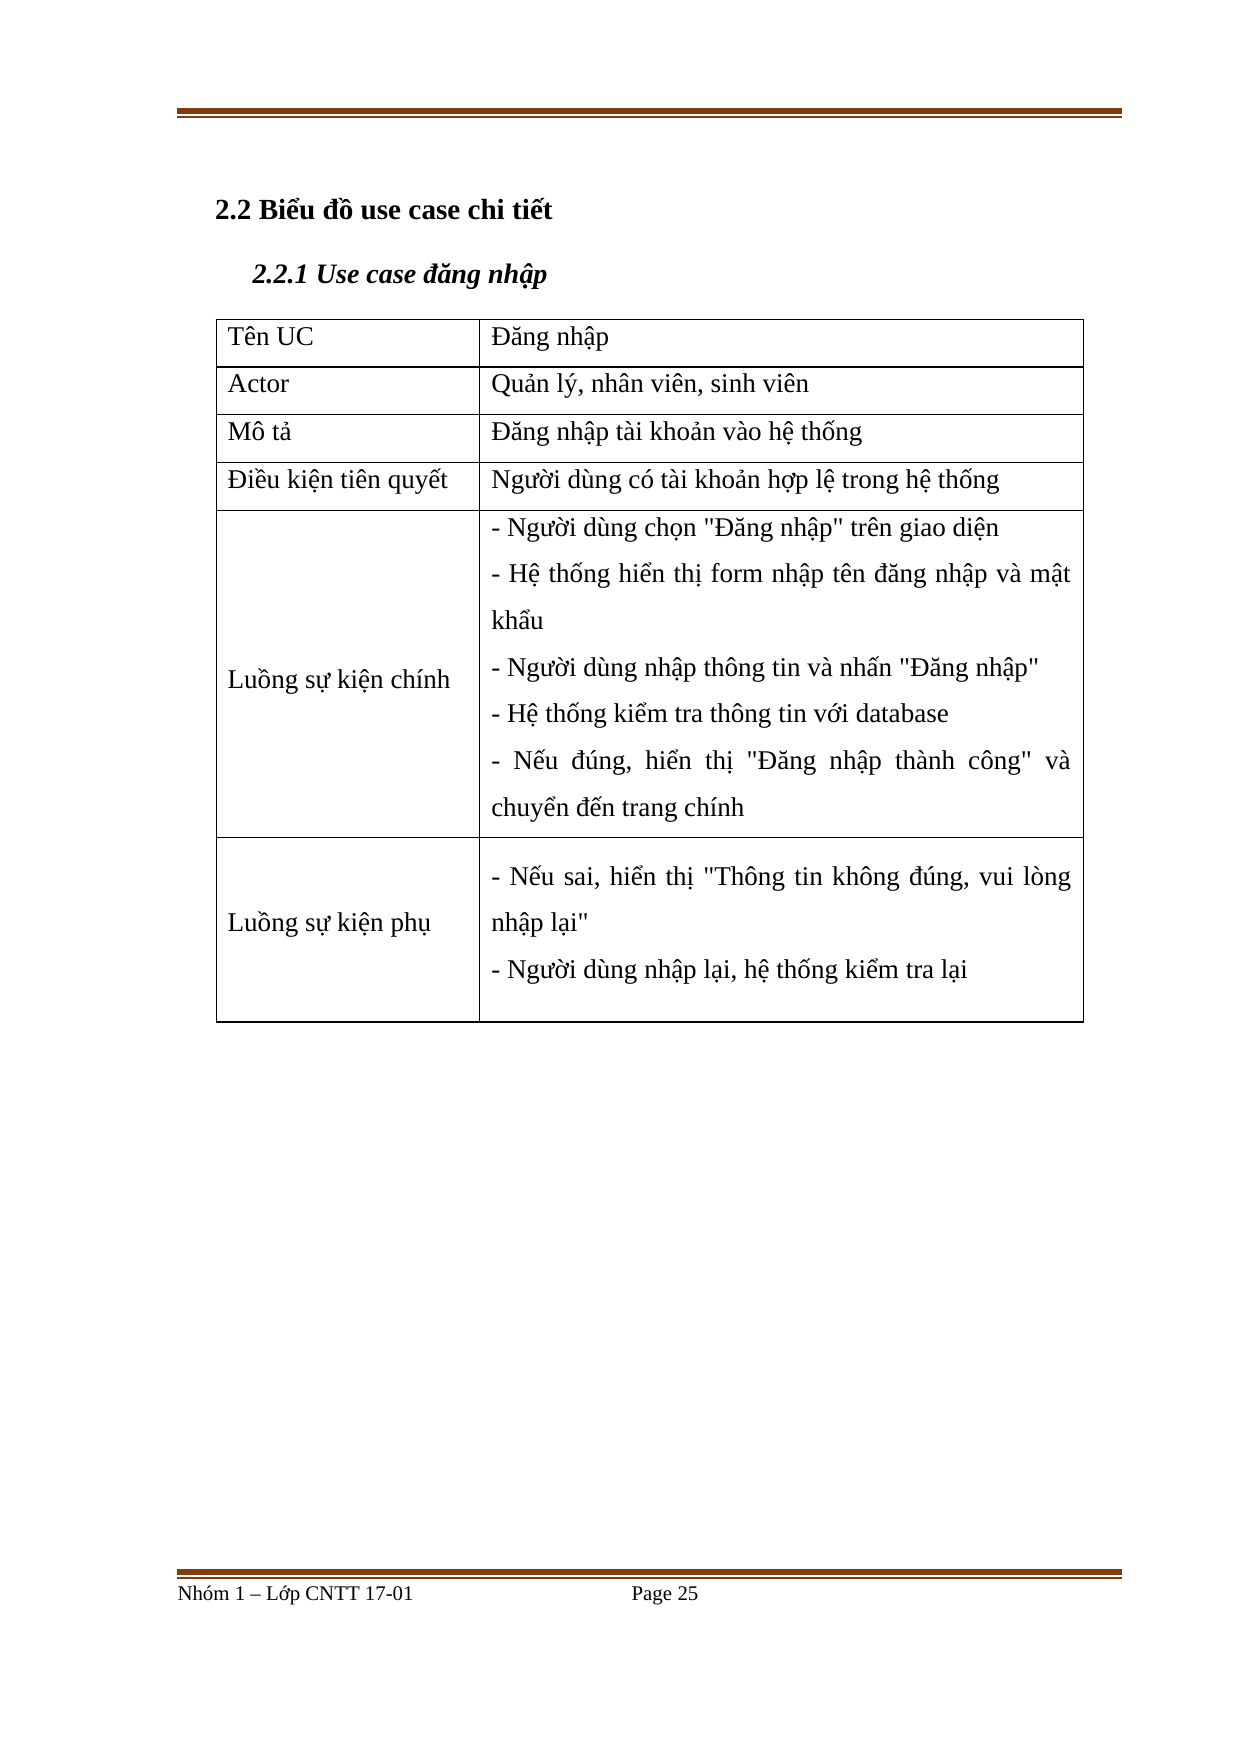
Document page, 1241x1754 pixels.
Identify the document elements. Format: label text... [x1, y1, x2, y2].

table_cell Quản lý, nhân viên, sinh viên [480, 368, 1083, 414]
table_cell - Nếu sai, hiển thị "Thông tin không đúng, vui lòng nhập lại" - Người dùng nhập lại, hệ thống kiểm tra lại [480, 838, 1083, 1021]
table_header Đăng nhập [480, 320, 1083, 366]
table_cell Đăng nhập tài khoản vào hệ thống [480, 415, 1083, 462]
table_cell - Người dùng chọn "Đăng nhập" trên giao diện - Hệ thống hiển thị form nhập tên đăng nhập và mật khẩu - Người dùng nhập thông tin và nhấn "Đăng nhập" - Hệ thống kiểm tra thông tin với database - Nếu đúng, hiển thị "Đăng nhập thành công" và chuyển đến trang chính [480, 511, 1083, 837]
table_cell Luồng sự kiện chính [217, 511, 479, 837]
table_cell Actor [217, 368, 479, 414]
table_header Tên UC [217, 320, 479, 366]
table_cell Luồng sự kiện phụ [217, 838, 479, 1021]
subtitle Use case đăng nhập [252, 257, 1122, 289]
table_cell Điều kiện tiên quyết [217, 463, 479, 509]
subtitle Biểu đồ use case chi tiết [215, 192, 1122, 225]
table_cell Người dùng có tài khoản hợp lệ trong hệ thống [480, 463, 1083, 509]
table_cell Mô tả [217, 415, 479, 462]
